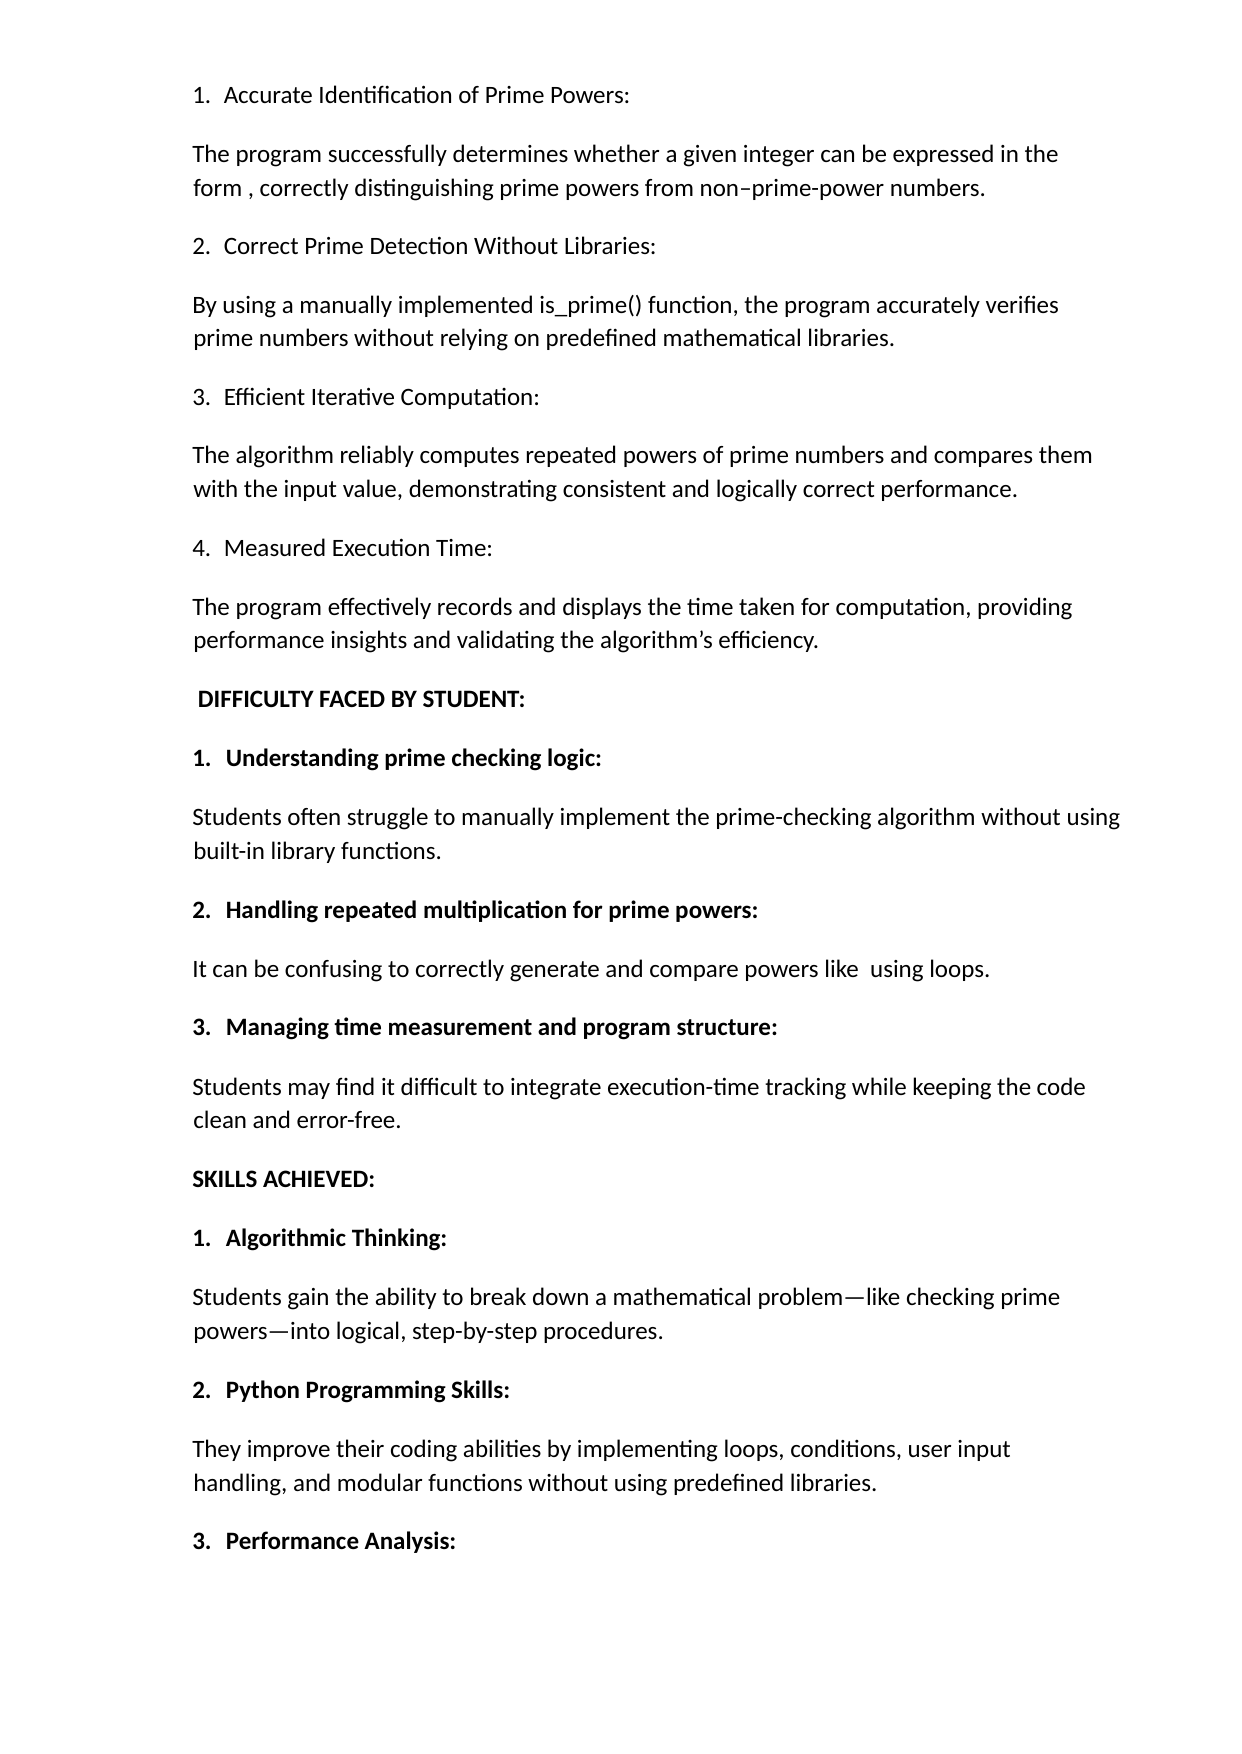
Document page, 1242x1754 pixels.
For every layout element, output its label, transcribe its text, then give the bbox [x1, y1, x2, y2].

text SKILLS ACHIEVED: [192, 1163, 1145, 1193]
text DIFFICULTY FACED BY STUDENT: [192, 683, 1145, 713]
list Measured Execution Time: [192, 532, 1121, 563]
text By using a manually implemented is_prime() function, the program accurately verifies prime numbers without relying on predefined mathematical libraries. [192, 289, 1121, 353]
list Correct Prime Detection Without Libraries: [192, 230, 1121, 261]
text The program effectively records and displays the time taken for computation, providing performance insights and validating the algorithm’s efficiency. [192, 591, 1121, 655]
list Managing time measurement and program structure: [192, 1011, 1145, 1042]
text Students may find it difficult to integrate execution-time tracking while keeping the code clean and error-free. [192, 1071, 1121, 1135]
text Students gain the ability to break down a mathematical problem—like checking prime powers—into logical, step-by-step procedures. [192, 1281, 1121, 1346]
list Efficient Iterative Computation: [192, 381, 1121, 412]
list Performance Analysis: [192, 1525, 1145, 1556]
list Algorithmic Thinking: [192, 1222, 1145, 1253]
list Handling repeated multiplication for prime powers: [192, 894, 1145, 924]
text The algorithm reliably computes repeated powers of prime numbers and compares them with the input value, demonstrating consistent and logically correct performance. [192, 440, 1121, 504]
text The program successfully determines whether a given integer can be expressed in the form , correctly distinguishing prime powers from non–prime-power numbers. [192, 138, 1121, 202]
list Python Programming Skills: [192, 1374, 1145, 1404]
text It can be confusing to correctly generate and compare powers like using loops. [192, 953, 1121, 983]
list Accurate Identification of Prime Powers: [192, 79, 1121, 110]
text Students often struggle to manually implement the prime-checking algorithm without using built-in library functions. [192, 801, 1121, 866]
text They improve their coding abilities by implementing loops, conditions, user input handling, and modular functions without using predefined libraries. [192, 1433, 1111, 1497]
list Understanding prime checking logic: [192, 742, 1145, 773]
